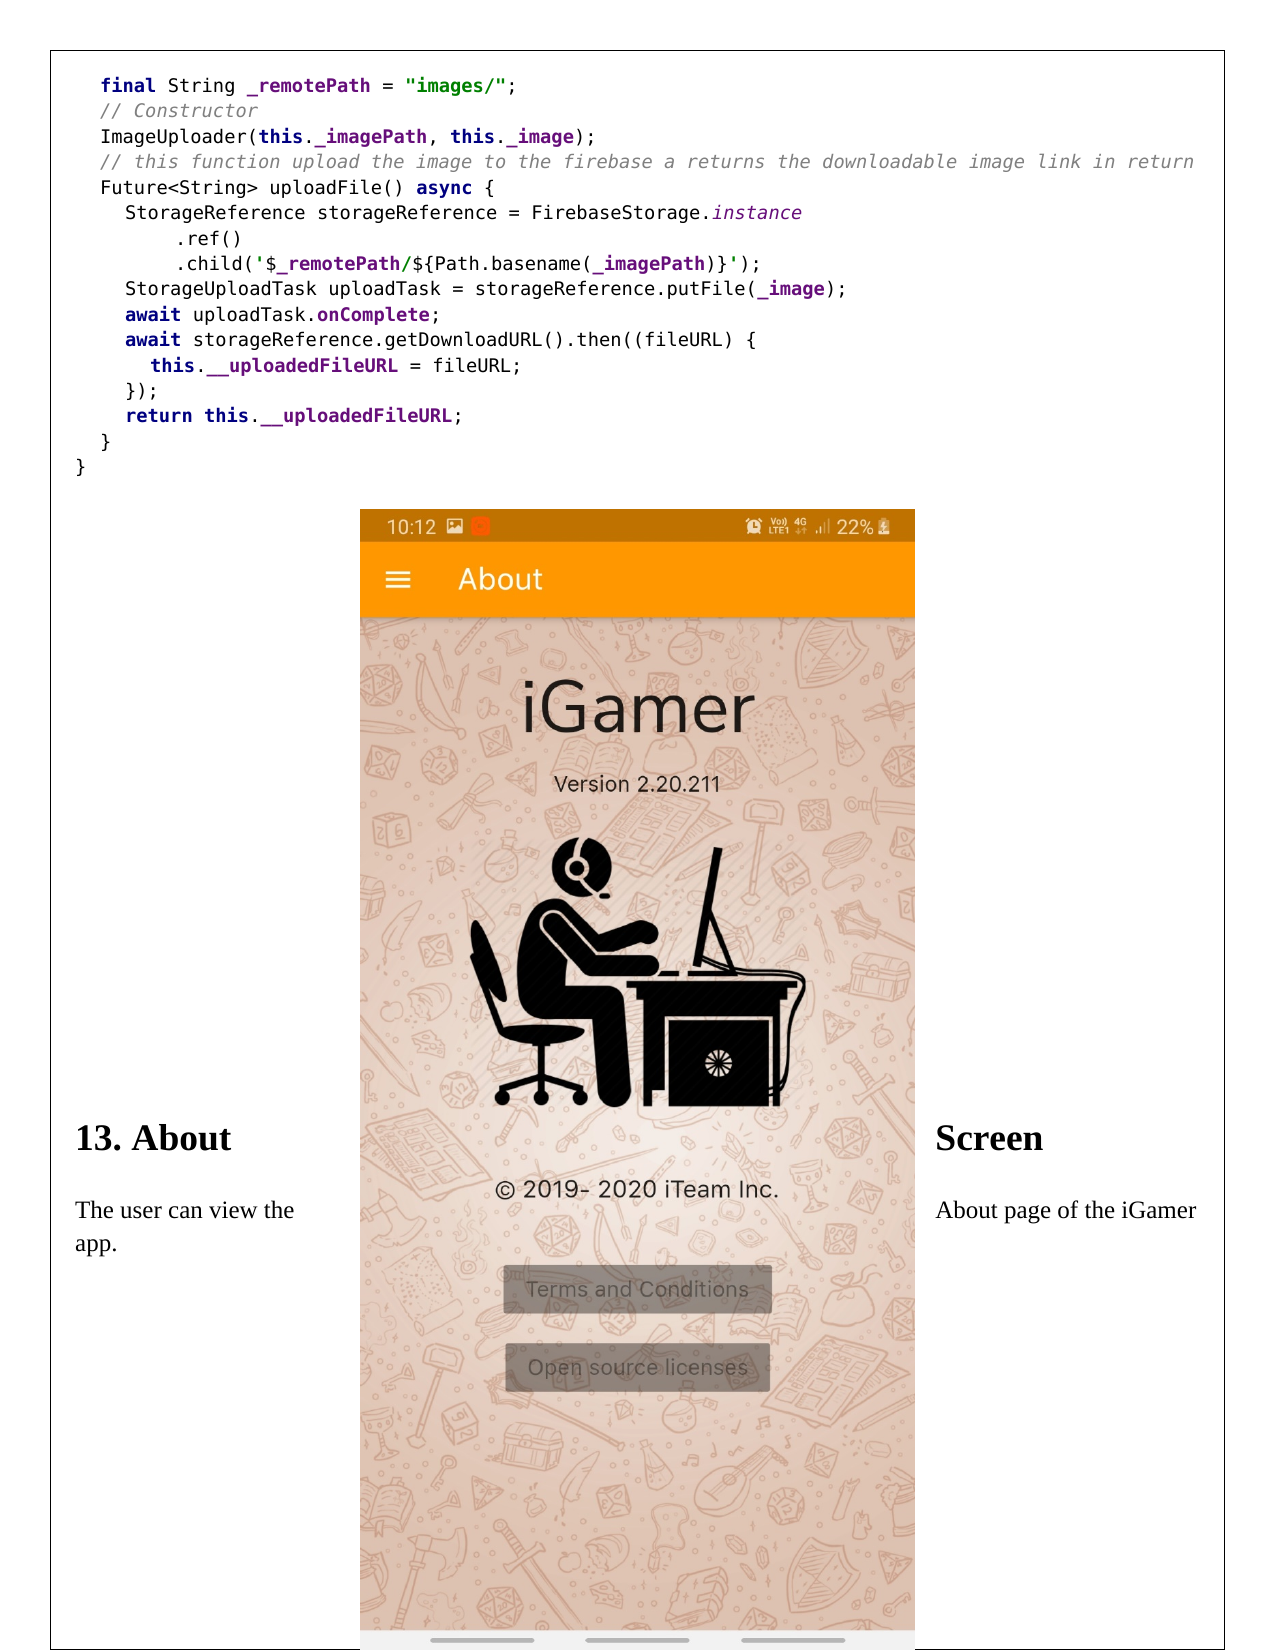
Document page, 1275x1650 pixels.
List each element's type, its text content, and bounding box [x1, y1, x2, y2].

text // this function upload the image to the firebase a returns the downloadable image link in return [75, 151, 1200, 173]
text } [75, 456, 1200, 478]
text await storageReference.getDownloadURL().then((fileURL) { [75, 329, 1200, 351]
text StorageReference storageReference = FirebaseStorage.instance [75, 202, 1200, 224]
text The user can view the About page of the iGamer app. [75, 1195, 360, 1257]
picture [360, 509, 915, 1650]
text The user can view the About page of the iGamer app. [915, 1195, 1200, 1257]
text Future<String> uploadFile() async { [75, 177, 1200, 198]
text .ref() [75, 227, 1200, 249]
text ImageUploader(this._imagePath, this._image); [75, 126, 1200, 148]
text return this.__uploadedFileURL; [75, 405, 1200, 427]
text } [75, 431, 1200, 453]
text final String _remotePath = "images/"; [75, 75, 1200, 97]
text StorageUploadTask uploadTask = storageReference.putFile(_image); [75, 278, 1200, 300]
text await uploadTask.onComplete; [75, 304, 1200, 326]
text 13. About Screen [915, 1115, 1200, 1158]
text }); [75, 380, 1200, 402]
text .child('$_remotePath/${Path.basename(_imagePath)}'); [75, 253, 1200, 275]
text 13. About Screen [75, 1115, 360, 1158]
text // Constructor [75, 100, 1200, 122]
text this.__uploadedFileURL = fileURL; [75, 354, 1200, 376]
